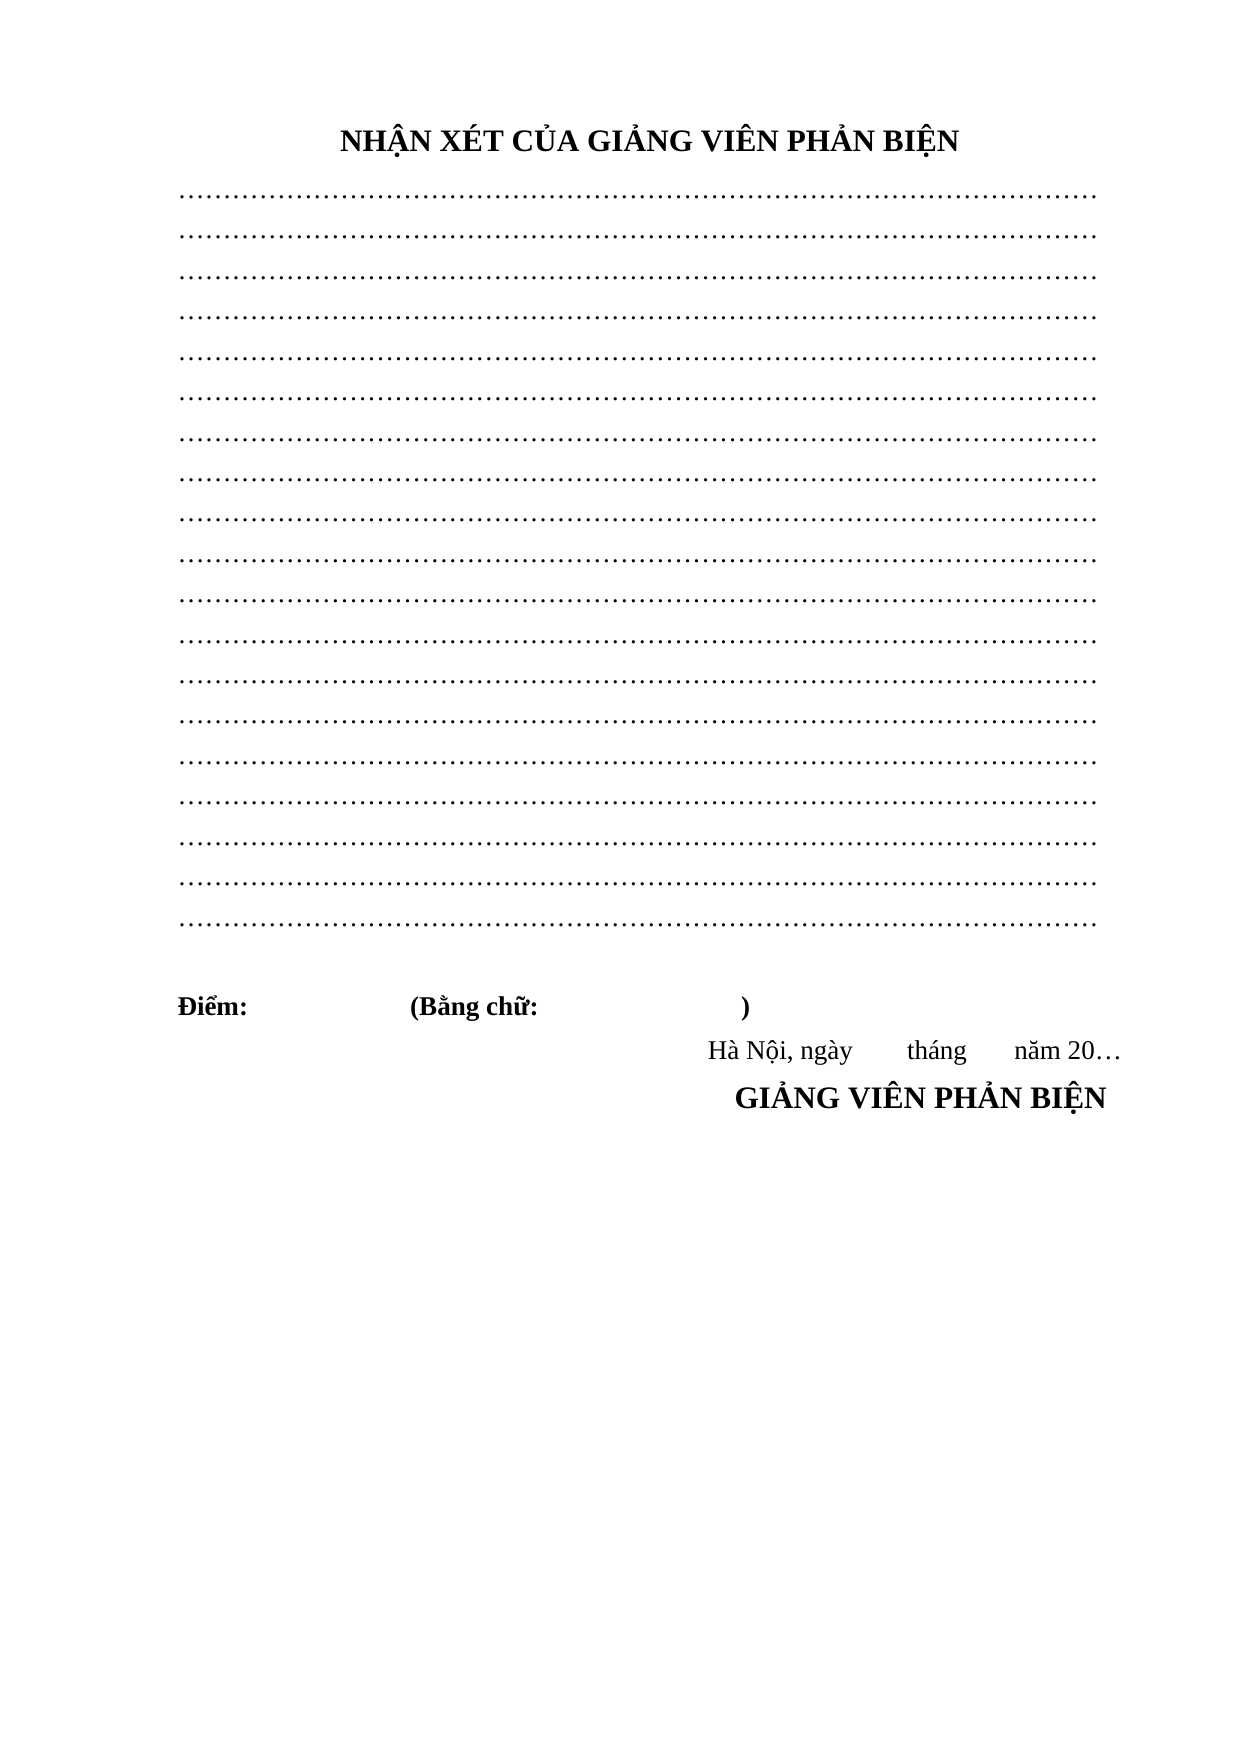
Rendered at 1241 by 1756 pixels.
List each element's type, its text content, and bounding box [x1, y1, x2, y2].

text NHẬN XÉT CỦA GIẢNG VIÊN PHẢN BIỆN [177, 122, 1122, 158]
text ………………………………………………………………………………………………………………………………………………………………………………………………………………………………………………………………………………………………………………………………………………………………………………………………………………………………………………………………………………………………………………………………………………………………………………………………………………………………………………………………………………………………………………………………………………………………………………………………………………………………………………………………………………………………………………………………………………………………………………………………………………………………………………………………………………………………………………………………………………………………………………………………………………………………………………………………………………………………………………………………………………………………………………………………………………………………………………………………………………………………………………………………………………………………………………………………………………………………………………………………………………………………………………………………………………………………………………………… [177, 173, 1122, 932]
text GIẢNG VIÊN PHẢN BIỆN [177, 1079, 1122, 1115]
text Hà Nội, ngày tháng năm 20… [177, 1034, 1122, 1066]
text Điểm: (Bằng chữ: ) [177, 990, 1122, 1021]
